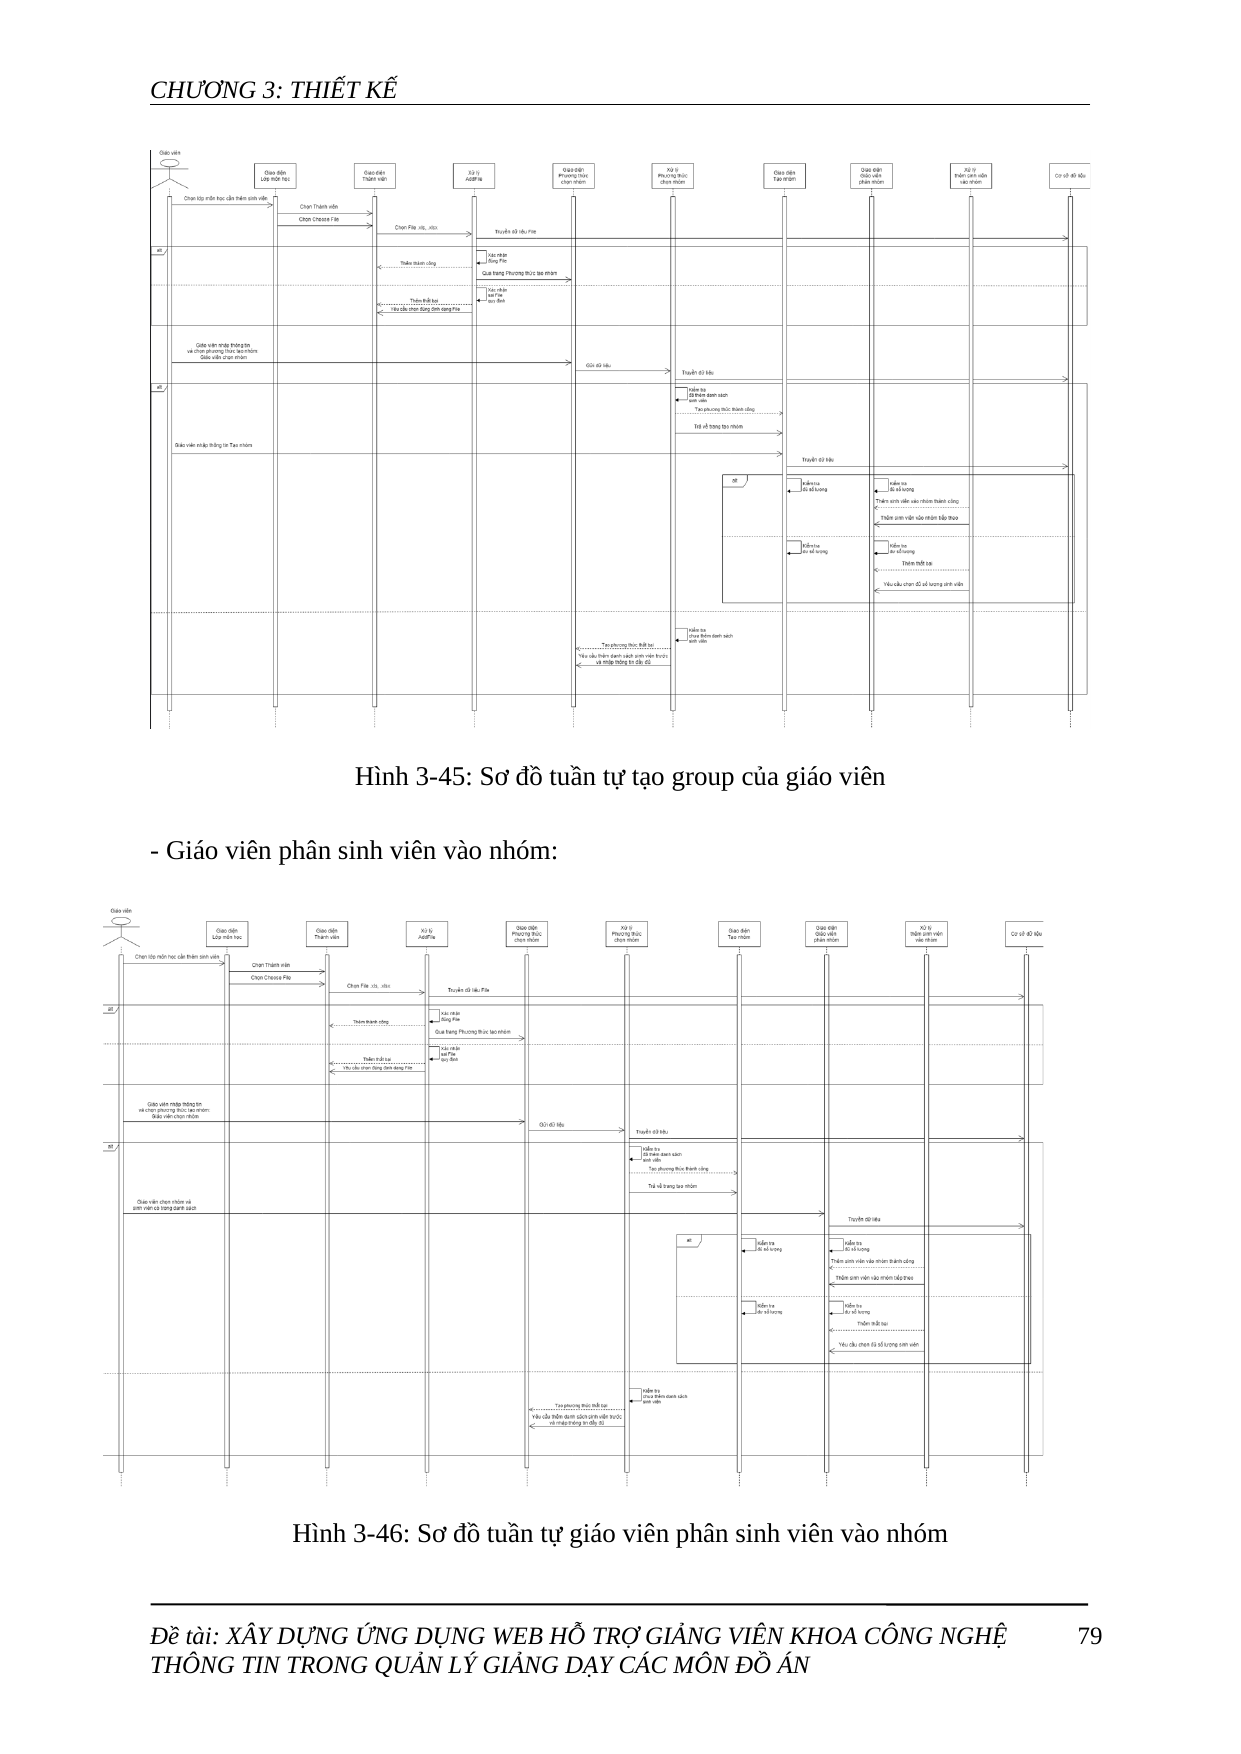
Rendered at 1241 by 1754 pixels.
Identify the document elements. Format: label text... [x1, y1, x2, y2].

text - Giáo viên phân sinh viên vào nhóm: [103, 834, 1090, 866]
picture [150, 150, 1091, 729]
text Hình 3-45: Sơ đồ tuần tự tạo group của giáo viên [150, 759, 1090, 791]
text Hình 3-46: Sơ đồ tuần tự giáo viên phân sinh viên vào nhóm [150, 1517, 1090, 1548]
picture [103, 906, 1044, 1487]
